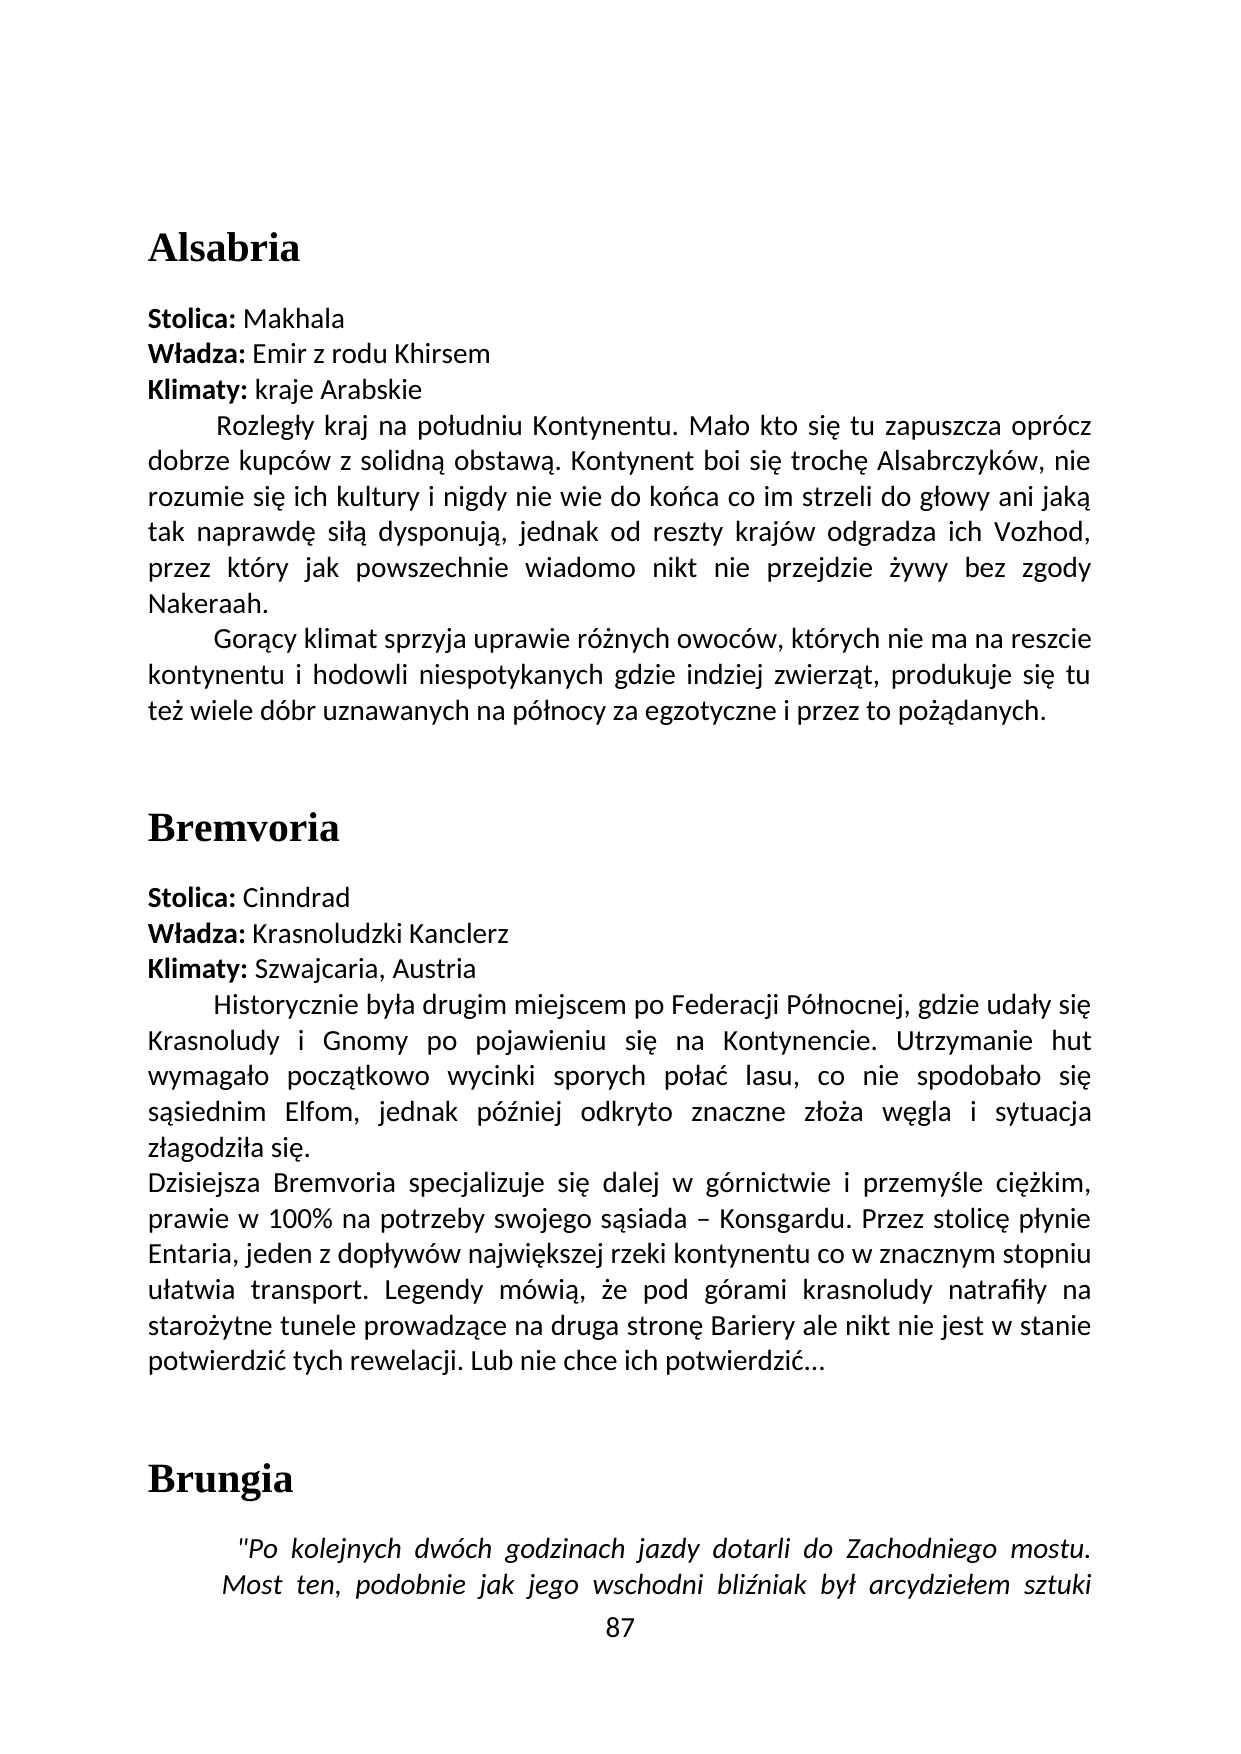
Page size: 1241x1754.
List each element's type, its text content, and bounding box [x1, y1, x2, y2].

text Rozległy kraj na południu Kontynentu. Mało kto się tu zapuszcza oprócz dobrze kupców z solidną obstawą. Kontynent boi się trochę Alsabrczyków, nie rozumie się ich kultury i nigdy nie wie do końca co im strzeli do głowy ani jaką tak naprawdę siłą dysponują, jednak od reszty krajów odgradza ich Vozhod, przez który jak powszechnie wiadomo nikt nie przejdzie żywy bez zgody Nakeraah. [148, 407, 1093, 620]
text Historycznie była drugim miejscem po Federacji Północnej, gdzie udały się Krasnoludy i Gnomy po pojawieniu się na Kontynencie. Utrzymanie hut wymagało początkowo wycinki sporych połać lasu, co nie spodobało się sąsiednim Elfom, jednak później odkryto znaczne złoża węgla i sytuacja złagodziła się. [148, 986, 1093, 1164]
subtitle Brungia [148, 1453, 1093, 1501]
text Władza: Krasnoludzki Kanclerz [148, 915, 1093, 951]
text Klimaty: Szwajcaria, Austria [148, 951, 1093, 986]
text Stolica: Makhala [148, 300, 1093, 335]
subtitle Bremvoria [148, 802, 1093, 850]
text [221, 1530, 1093, 1601]
text Władza: Emir z rodu Khirsem [148, 335, 1093, 371]
text Klimaty: kraje Arabskie [148, 371, 1093, 407]
text Dzisiejsza Bremvoria specjalizuje się dalej w górnictwie i przemyśle ciężkim, prawie w 100% na potrzeby swojego sąsiada – Konsgardu. Przez stolicę płynie Entaria, jeden z dopływów największej rzeki kontynentu co w znacznym stopniu ułatwia transport. Legendy mówią, że pod górami krasnoludy natrafiły na starożytne tunele prowadzące na druga stronę Bariery ale nikt nie jest w stanie potwierdzić tych rewelacji. Lub nie chce ich potwierdzić... [148, 1164, 1093, 1378]
text Stolica: Cinndrad [148, 879, 1093, 915]
subtitle Alsabria [148, 223, 1093, 271]
text Gorący klimat sprzyja uprawie różnych owoców, których nie ma na reszcie kontynentu i hodowli niespotykanych gdzie indziej zwierząt, produkuje się tu też wiele dóbr uznawanych na północy za egzotyczne i przez to pożądanych. [148, 620, 1093, 727]
